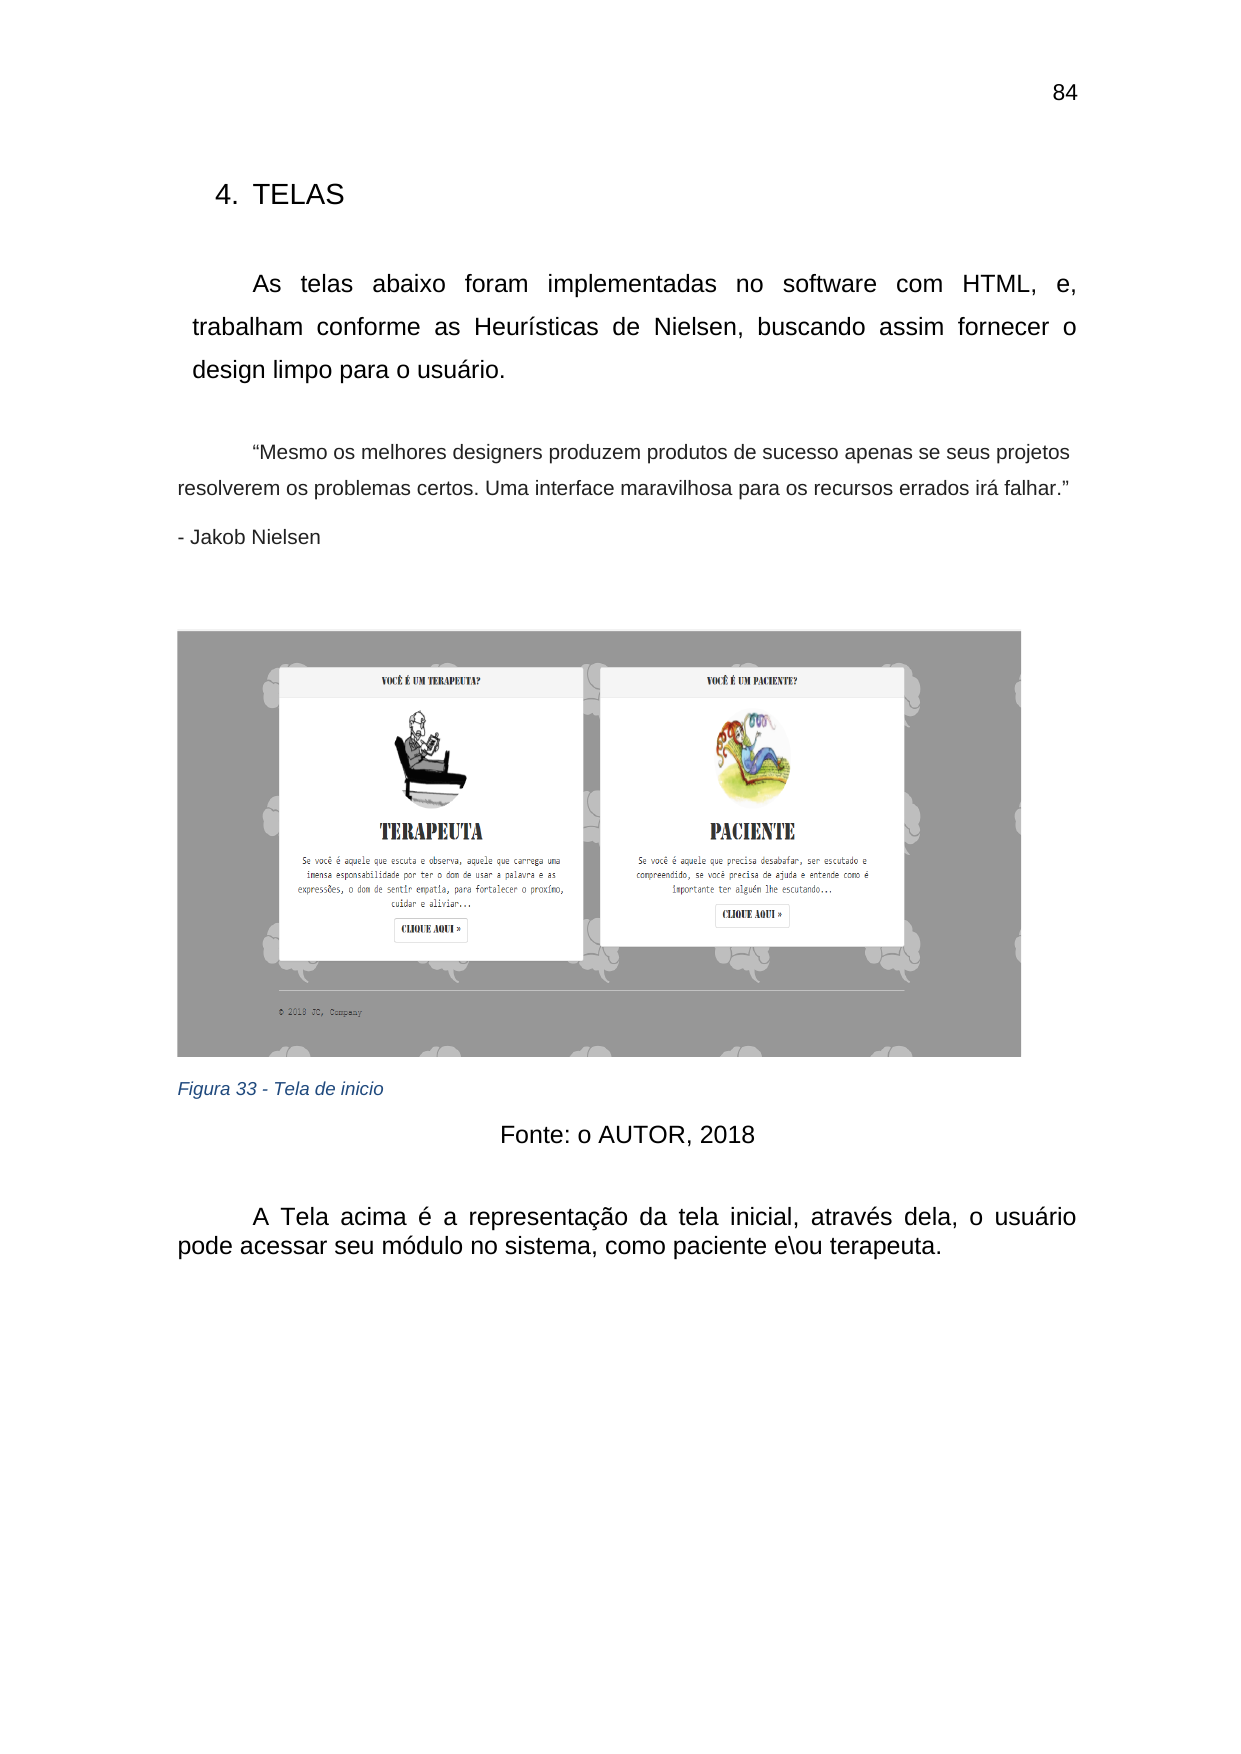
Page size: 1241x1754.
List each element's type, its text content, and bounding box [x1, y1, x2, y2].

text “Mesmo os melhores designers produzem produtos de sucesso apenas se seus projetos resolverem os problemas certos. Uma interface maravilhosa para os recursos errados irá falhar.” - Jakob Nielsen [177, 440, 1078, 550]
text Fonte: o AUTOR, 2018 [177, 1120, 1078, 1148]
text A Tela acima é a representação da tela inicial, através dela, o usuário pode acessar seu módulo no sistema, como paciente e\ou terapeuta. [177, 1202, 1078, 1260]
text As telas abaixo foram implementadas no software com HTML, e, trabalham conforme as Heurísticas de Nielsen, buscando assim fornecer o design limpo para o usuário. [192, 269, 1078, 384]
text Figura 33 - Tela de inicio [177, 1077, 1078, 1099]
list TELAS [215, 177, 1078, 211]
picture [177, 629, 1022, 1057]
